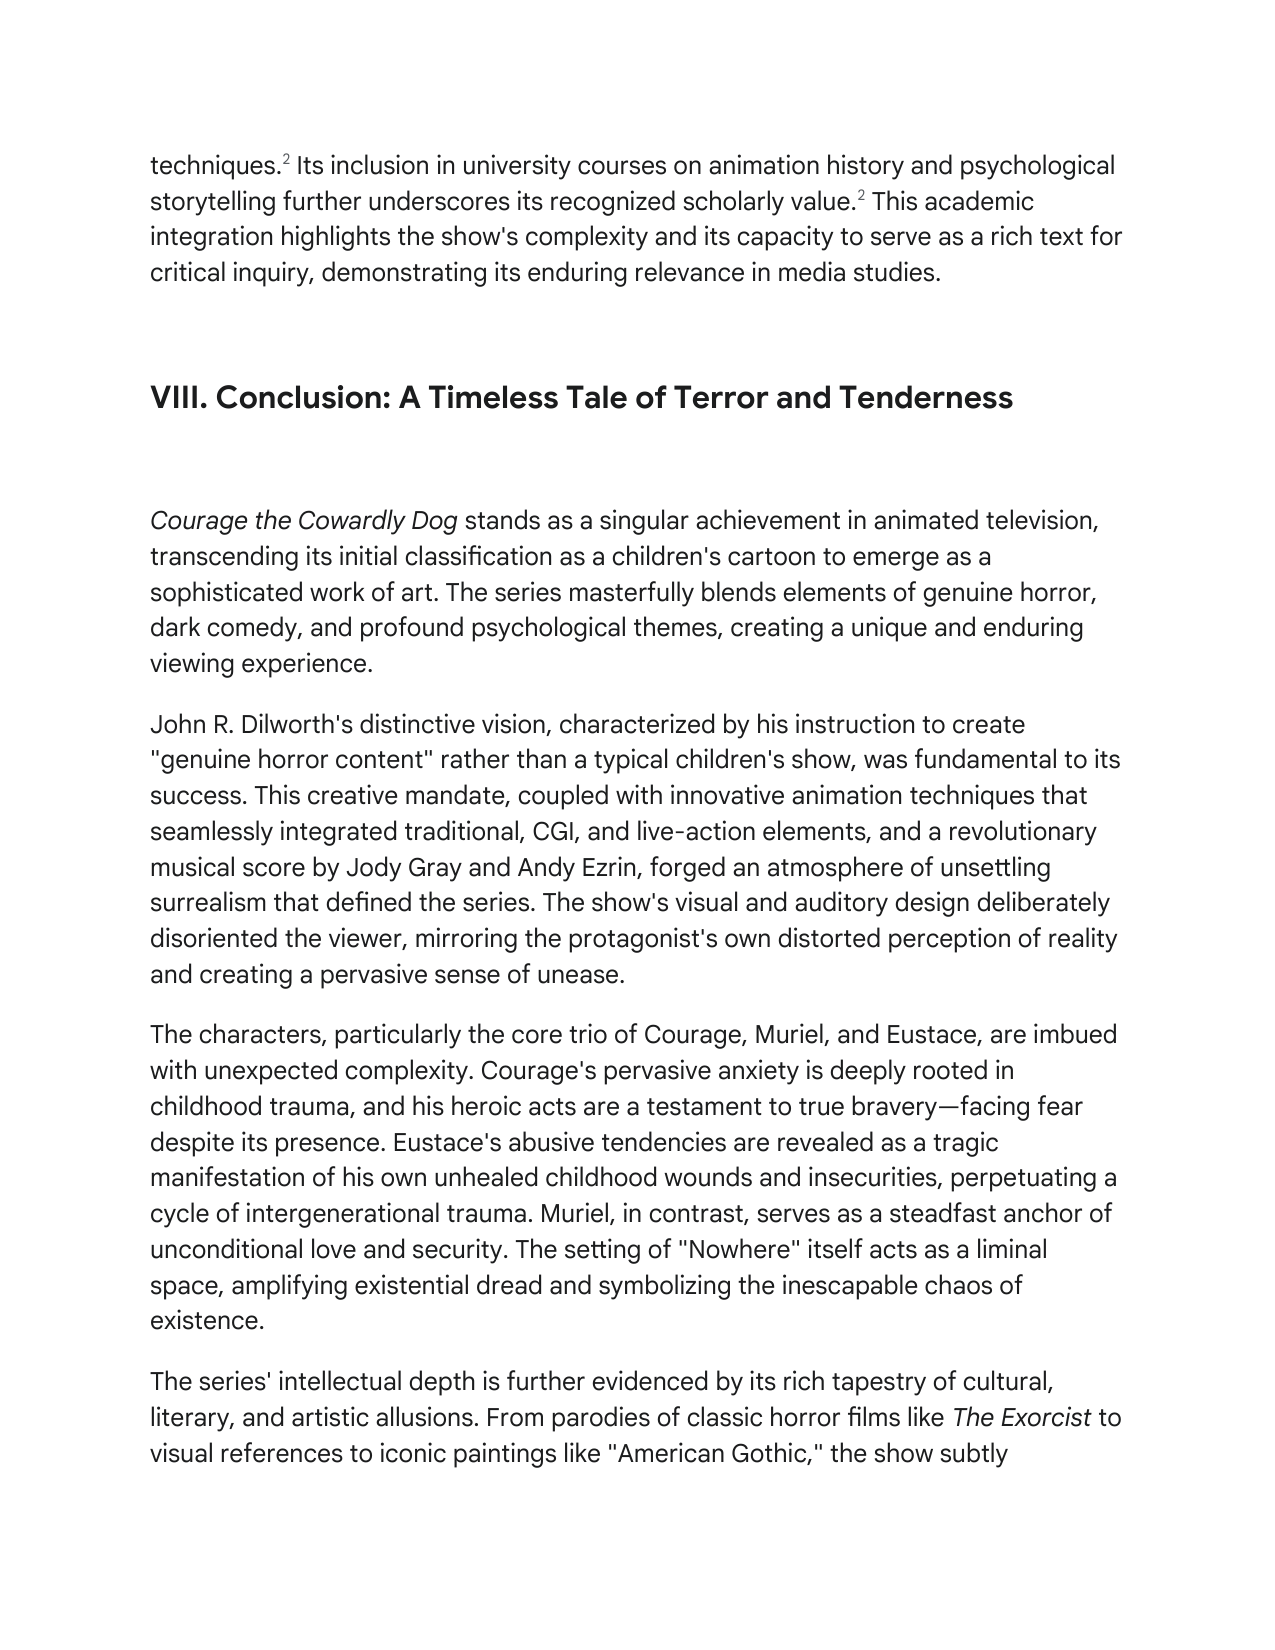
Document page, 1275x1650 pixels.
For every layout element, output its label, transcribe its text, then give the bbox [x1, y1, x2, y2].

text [150, 150, 1125, 288]
text John R. Dilworth's distinctive vision, characterized by his instruction to create "genuine horror content" rather than a typical children's show, was fundamental to its success. This creative mandate, coupled with innovative animation techniques that seamlessly integrated traditional, CGI, and live-action elements, and a revolutionary musical score by Jody Gray and Andy Ezrin, forged an atmosphere of unsettling surrealism that defined the series. The show's visual and auditory design deliberately disoriented the viewer, mirroring the protagonist's own distorted perception of reality and creating a pervasive sense of unease. [150, 709, 1125, 990]
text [150, 1366, 1125, 1469]
text Courage the Cowardly Dog stands as a singular achievement in animated television, transcending its initial classification as a children's cartoon to emerge as a sophisticated work of art. The series masterfully blends elements of genuine horror, dark comedy, and profound psychological themes, creating a unique and enduring viewing experience. [150, 505, 1125, 679]
text The characters, particularly the core trio of Courage, Muriel, and Eustace, are imbued with unexpected complexity. Courage's pervasive anxiety is deeply rooted in childhood trauma, and his heroic acts are a testament to true bravery—facing fear despite its presence. Eustace's abusive tendencies are revealed as a tragic manifestation of his own unhealed childhood wounds and insecurities, perpetuating a cycle of intergenerational trauma. Muriel, in contrast, serves as a steadfast anchor of unconditional love and security. The setting of "Nowhere" itself acts as a liminal space, amplifying existential dread and symbolizing the inescapable chaos of existence. [150, 1020, 1125, 1337]
subtitle VIII. Conclusion: A Timeless Tale of Terror and Tenderness [150, 379, 1125, 418]
